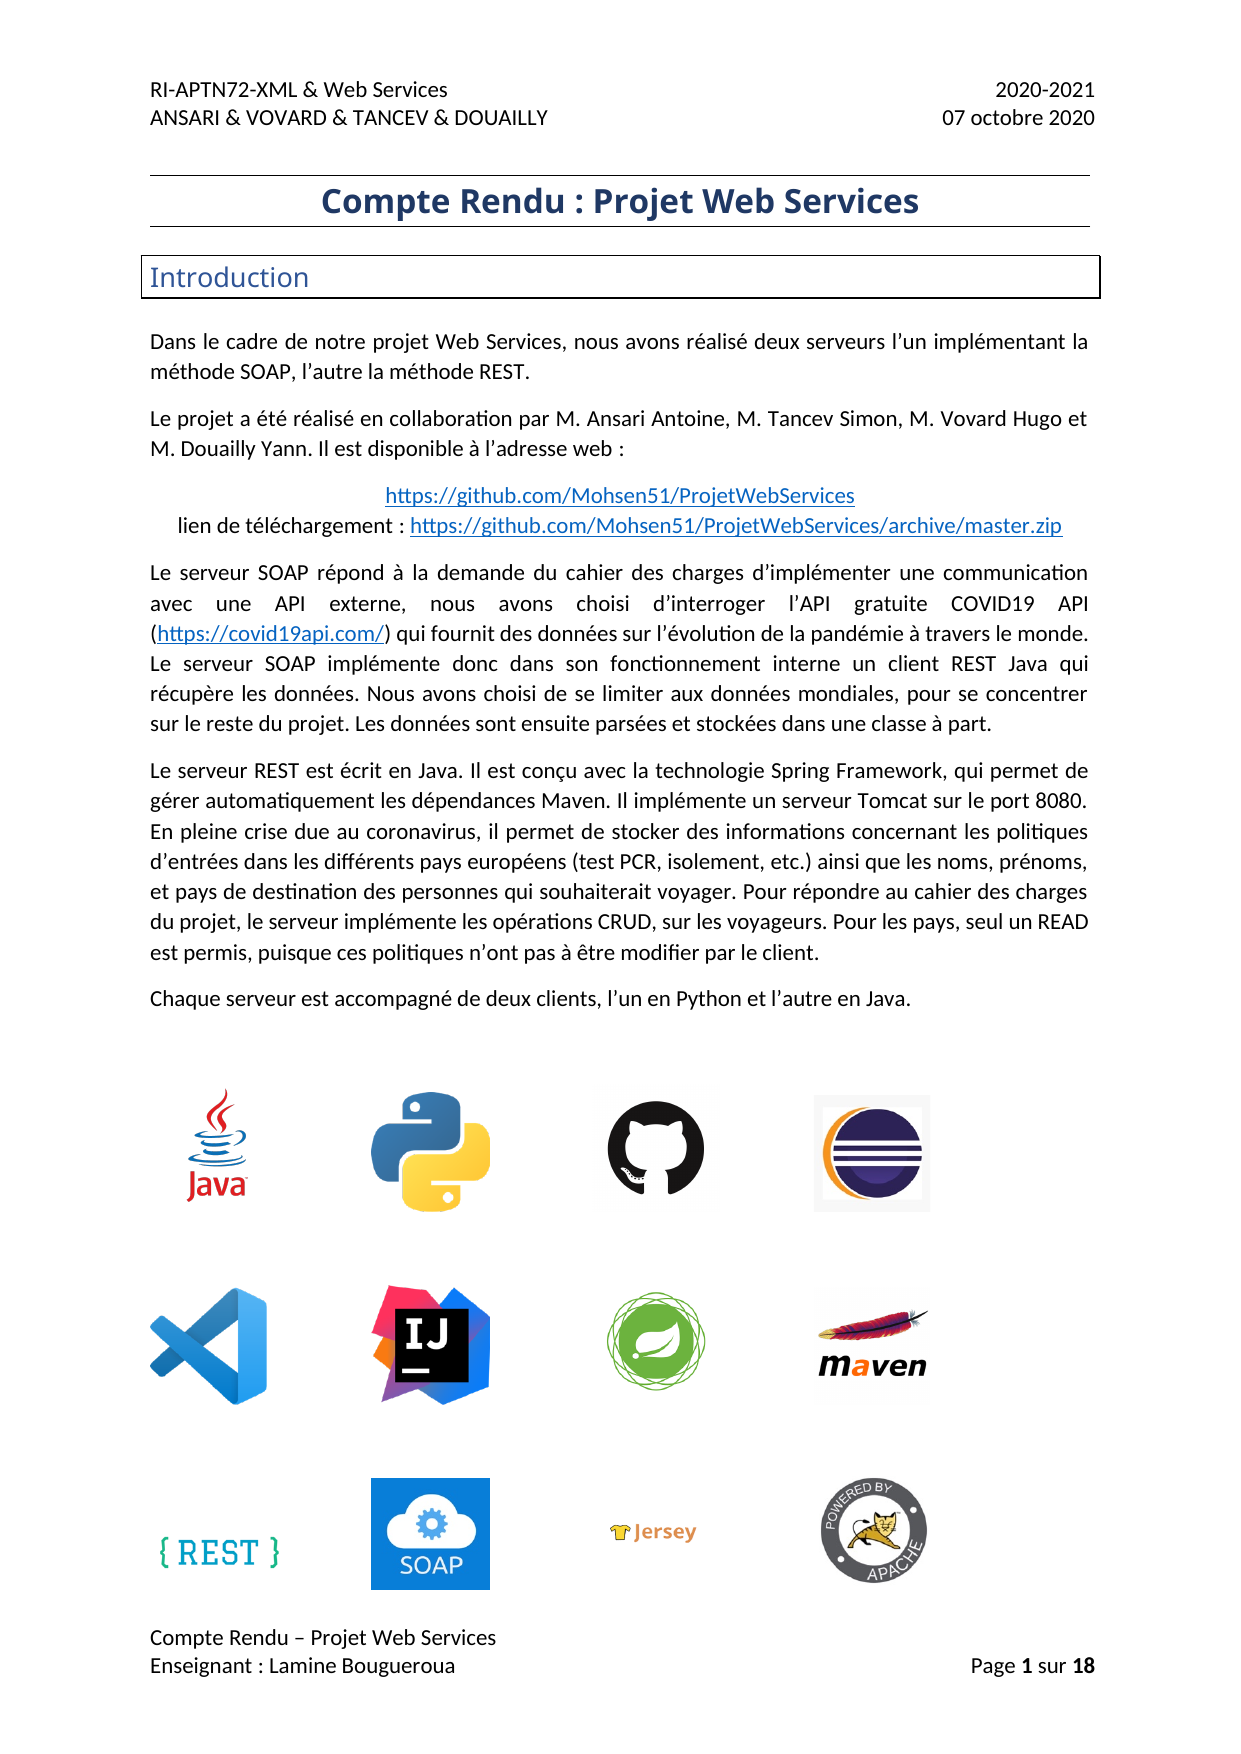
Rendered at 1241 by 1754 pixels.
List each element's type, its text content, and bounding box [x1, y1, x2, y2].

picture [592, 1277, 720, 1405]
text Le projet a été réalisé en collaboration par M. Ansari Antoine, M. Tancev Simon, M. Vovard Hugo et M. Douailly Yann. Il est disponible à l’adresse web : [150, 404, 1090, 463]
picture [592, 1084, 720, 1212]
picture [371, 1478, 490, 1590]
picture [371, 1285, 490, 1405]
picture [150, 1078, 284, 1212]
text Le serveur REST est écrit en Java. Il est conçu avec la technologie Spring Framework, qui permet de gérer automatiquement les dépendances Maven. Il implémente un serveur Tomcat sur le port 8080. En pleine crise due au coronavirus, il permet de stocker des informations concernant les politiques d’entrées dans les différents pays européens (test PCR, isolement, etc.) ainsi que les noms, prénoms, et pays de destination des personnes qui souhaiterait voyager. Pour répondre au cahier des charges du projet, le serveur implémente les opérations CRUD, sur les voyageurs. Pour les pays, seul un READ est permis, puisque ces politiques n’ont pas à être modifier par le client. [150, 756, 1090, 966]
text Le serveur SOAP répond à la demande du cahier des charges d’implémenter une communication avec une API externe, nous avons choisi d’interroger l’API gratuite COVID19 API (https://covid19api.com/) qui fournit des données sur l’évolution de la pandémie à travers le monde. Le serveur SOAP implémente donc dans son fonctionnement interne un client REST Java qui récupère les données. Nous avons choisi de se limiter aux données mondiales, pour se concentrer sur le reste du projet. Les données sont ensuite parsées et stockées dans une classe à part. [150, 558, 1090, 738]
picture [813, 1095, 931, 1212]
picture [813, 1470, 934, 1590]
subtitle Compte Rendu : Projet Web Services [150, 176, 1090, 226]
text https://github.com/Mohsen51/ProjetWebServices lien de téléchargement : https://github.com/Mohsen51/ProjetWebServices/archive/master.zip [150, 481, 1090, 540]
picture [813, 1287, 931, 1405]
picture [371, 1092, 490, 1212]
picture [150, 1508, 284, 1590]
text Chaque serveur est accompagné de deux clients, l’un en Python et l’autre en Java. [150, 984, 1090, 1013]
picture [150, 1287, 267, 1405]
text Dans le cadre de notre projet Web Services, nous avons réalisé deux serveurs l’un implémentant la méthode SOAP, l’autre la méthode REST. [150, 327, 1090, 386]
picture [592, 1475, 708, 1590]
subtitle Introduction [142, 256, 1099, 297]
